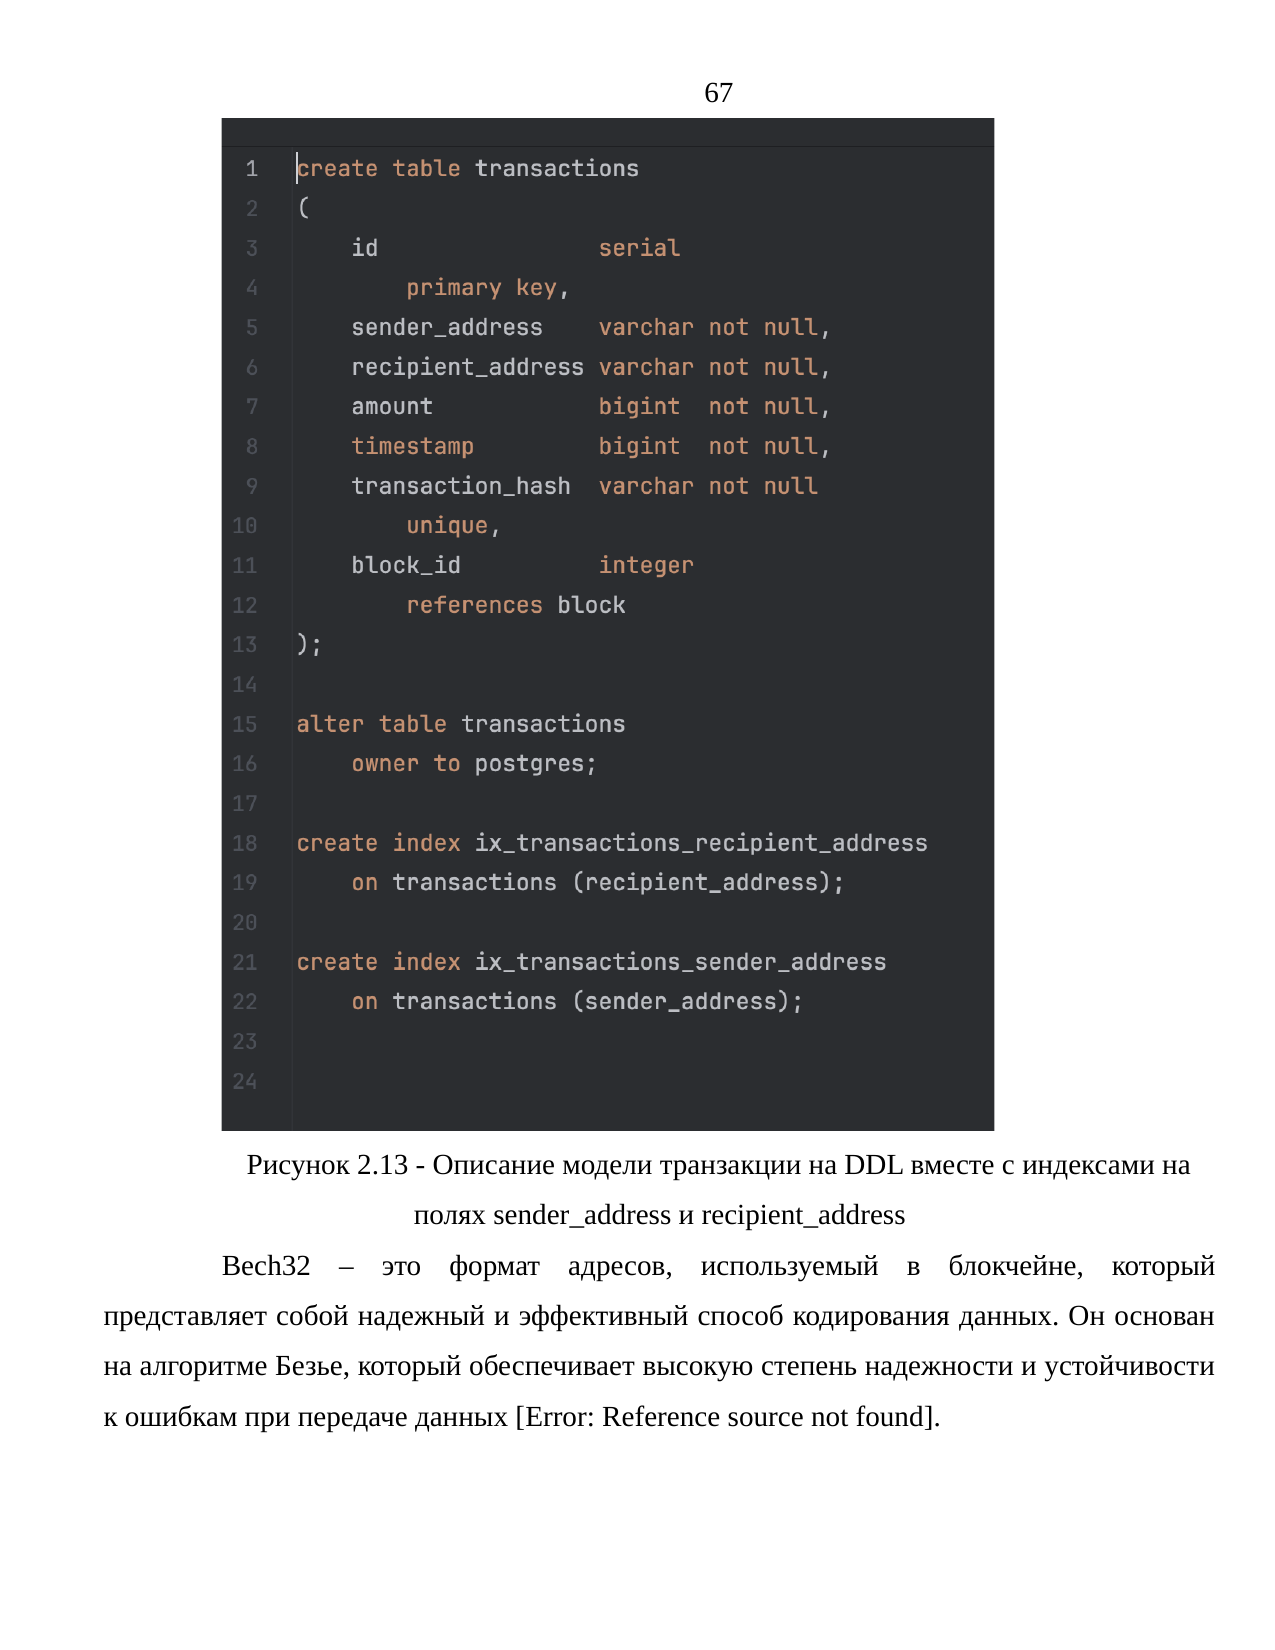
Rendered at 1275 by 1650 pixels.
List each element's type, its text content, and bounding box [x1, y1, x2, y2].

picture [221, 118, 995, 1131]
